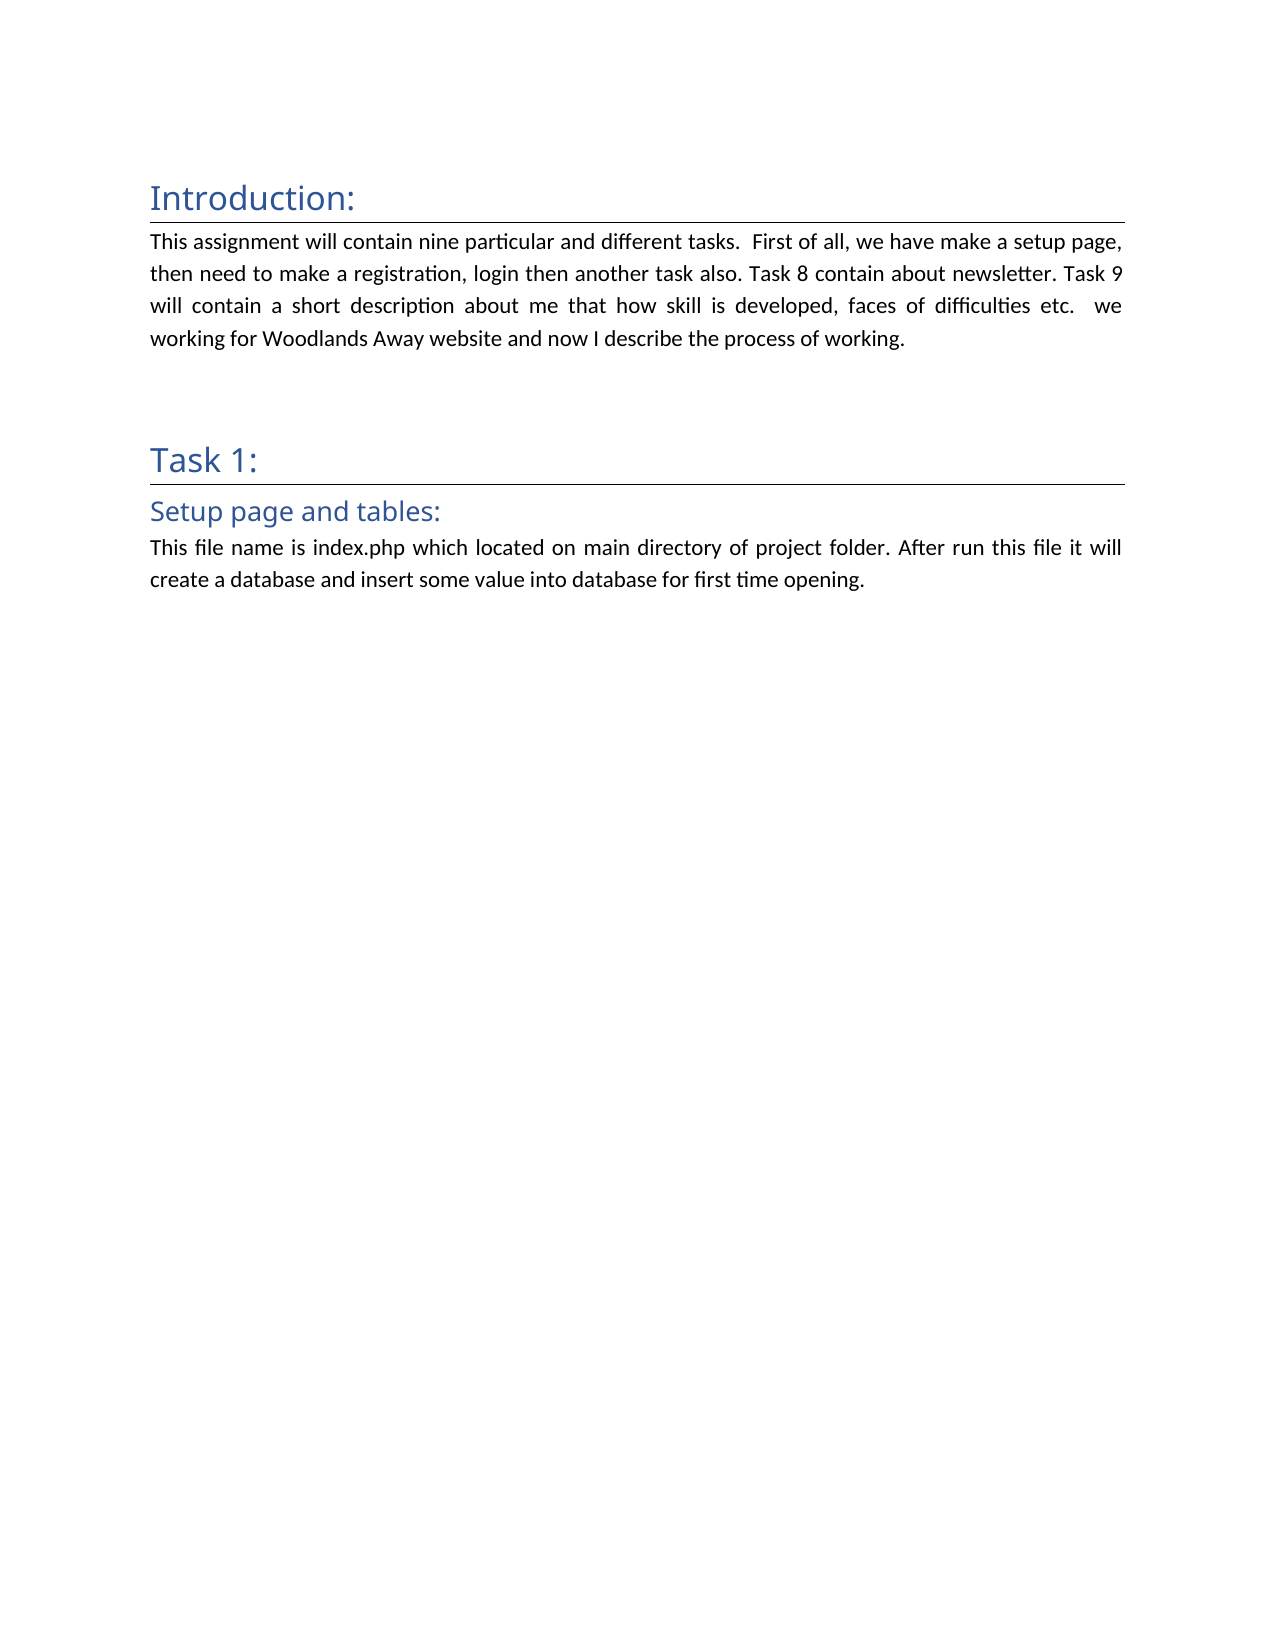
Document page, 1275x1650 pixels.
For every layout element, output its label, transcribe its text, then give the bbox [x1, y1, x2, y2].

text This assignment will contain nine particular and different tasks. First of all, we have make a setup page, then need to make a registration, login then another task also. Task 8 contain about newsletter. Task 9 will contain a short description about me that how skill is developed, faces of difficulties etc. we working for Woodlands Away website and now I describe the process of working. [150, 227, 1125, 352]
text This file name is index.php which located on main directory of project folder. After run this file it will create a database and insert some value into database for first time opening. [150, 533, 1125, 593]
subtitle Setup page and tables: [150, 493, 1125, 530]
subtitle Introduction: [150, 175, 1125, 222]
subtitle Task 1: [150, 437, 1125, 484]
